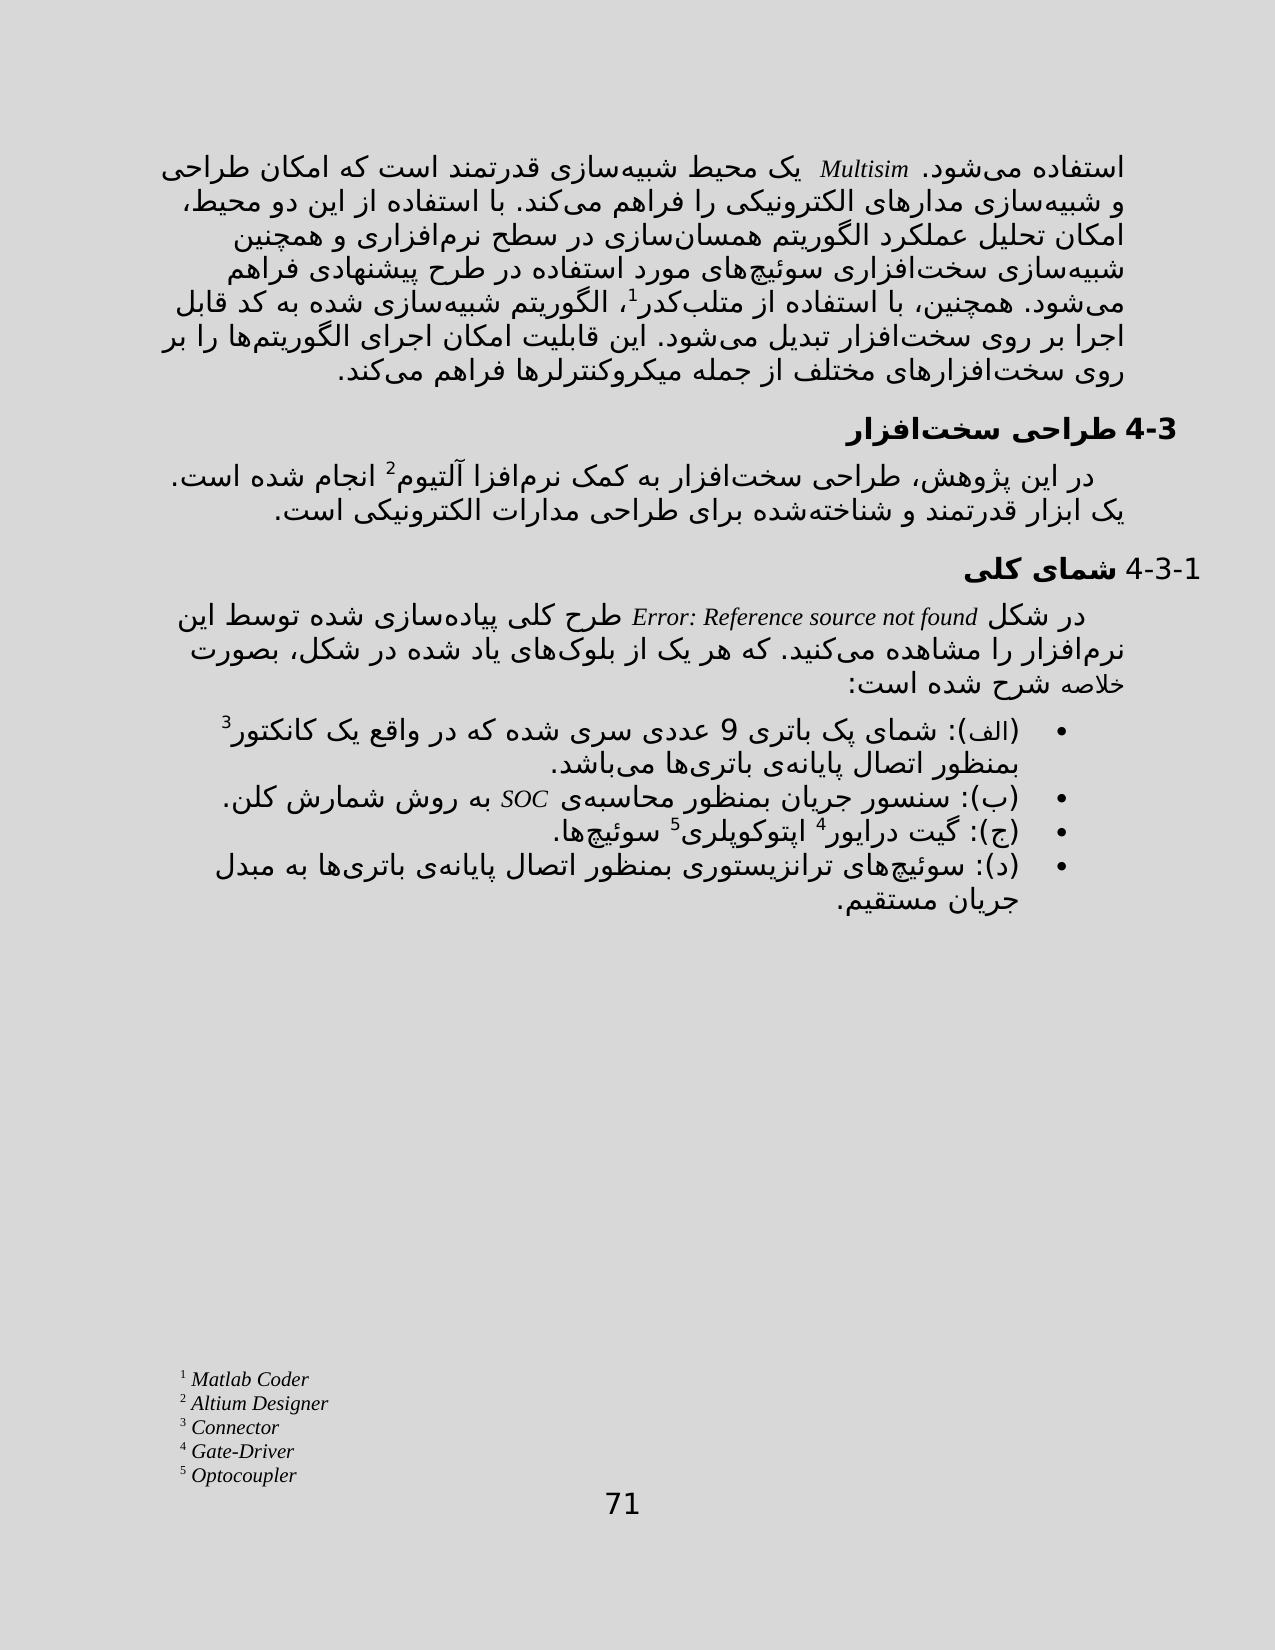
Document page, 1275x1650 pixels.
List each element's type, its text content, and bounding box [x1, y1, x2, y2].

text در این پژوهش، طراحی سخت‌افزار به کمک نرم‌افزا آلتیوم انجام شده است. یک ابزار قدرتمند و شناخته‌شده برای طراحی مدارات الکترونیکی است. [150, 459, 1125, 527]
subtitle شمای کلی [150, 552, 1125, 586]
text طراحی سخت‌افزار [150, 413, 1125, 447]
list (د): سوئیچ‌های ترانزیستوری بمنظور اتصال پایانه‌ی باتری‌ها به مبدل جریان مستقیم. [150, 849, 1057, 917]
list (ج): گیت درایور اپتوکوپلری سوئیچ‌ها. [150, 815, 1057, 849]
list (ب): سنسور جریان بمنظور محاسبه‌ی SOC به روش شمارش کلن. [150, 781, 1057, 815]
list (الف): شمای پک باتری 9 عددی سری شده که در واقع یک کانکتور بمنظور اتصال پایانه‌ی باتری‌ها می‌باشد. [150, 713, 1057, 781]
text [150, 150, 1125, 388]
